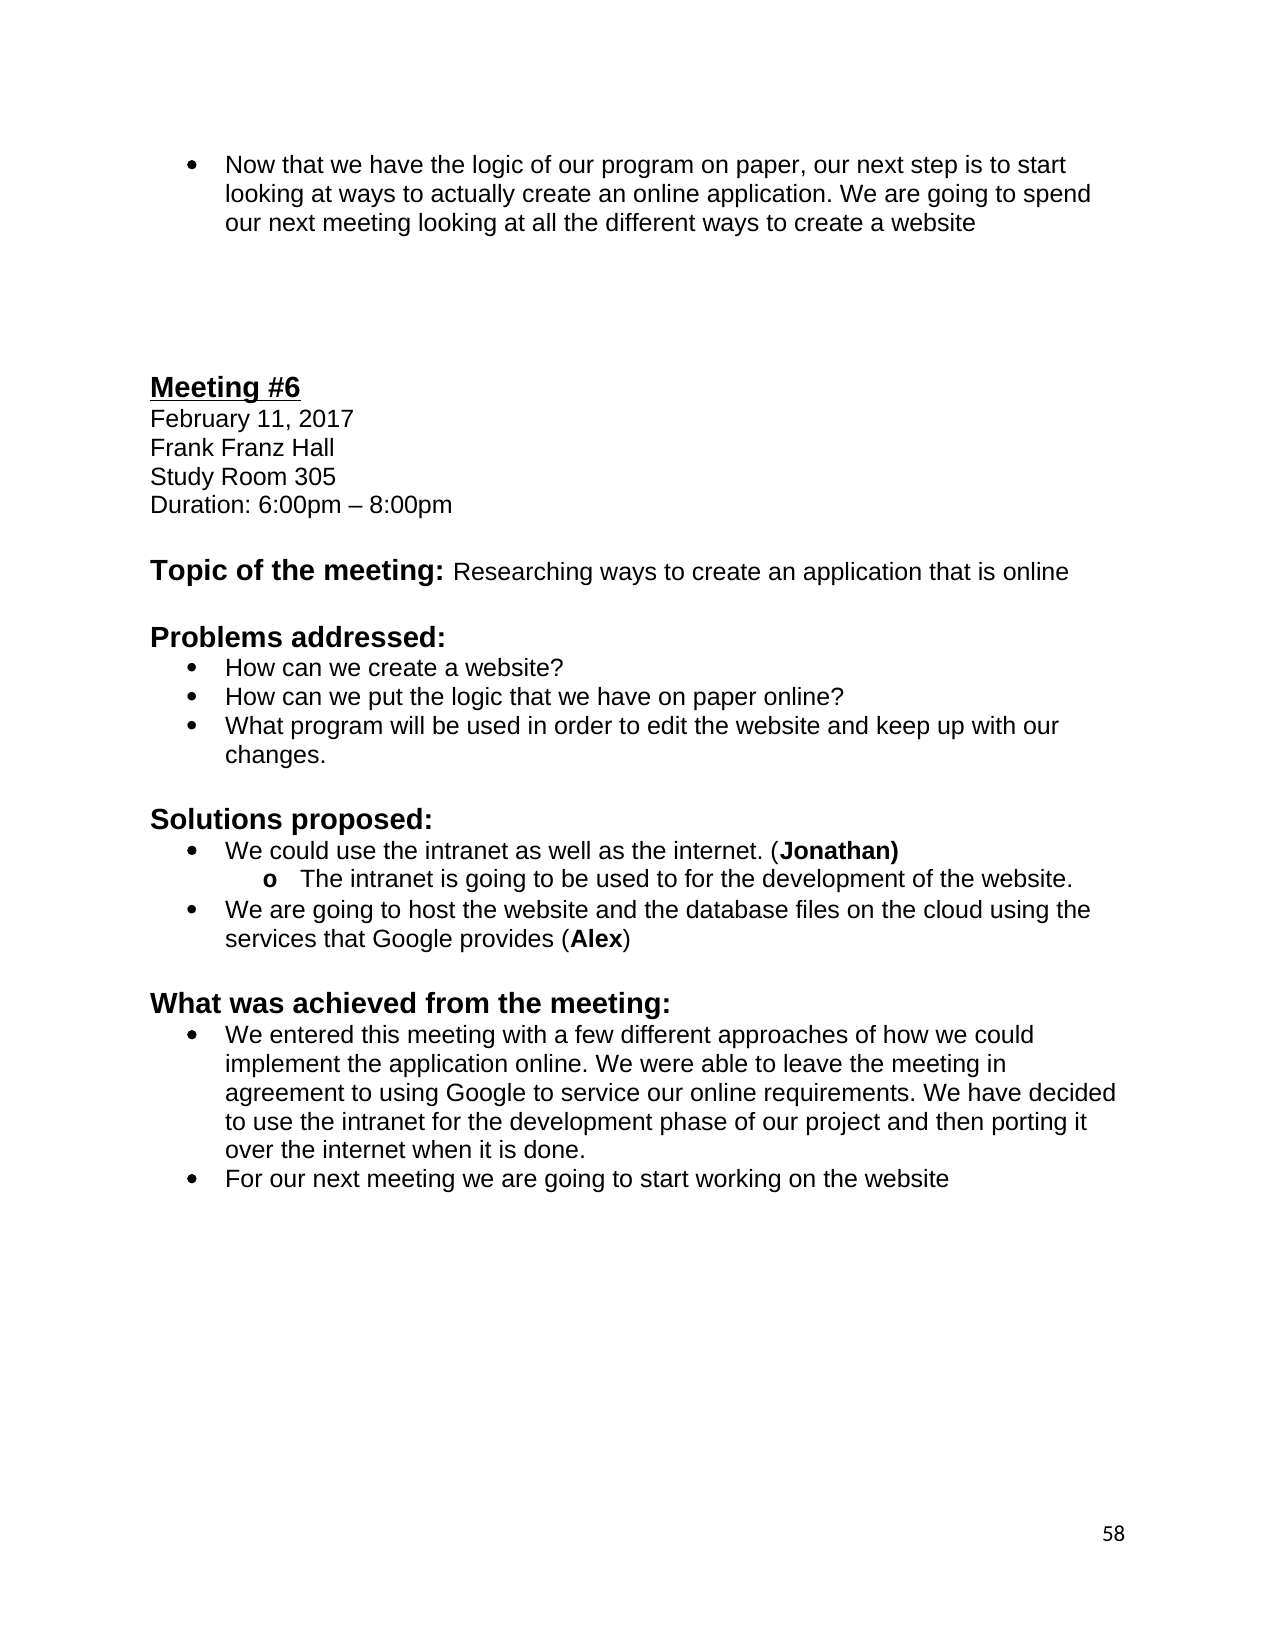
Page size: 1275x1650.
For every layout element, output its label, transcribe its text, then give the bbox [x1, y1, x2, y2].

list How can we create a website? [187, 653, 1125, 682]
text Solutions proposed: [150, 802, 1125, 836]
list The intranet is going to be used to for the development of the website. [262, 864, 1125, 895]
list For our next meeting we are going to start working on the website [187, 1164, 1125, 1193]
list We could use the intranet as well as the internet. (Jonathan) [187, 836, 1125, 864]
list We are going to host the website and the database files on the cloud using the services that Google provides (Alex) [187, 895, 1125, 953]
list How can we put the logic that we have on paper online? [187, 682, 1125, 711]
text Study Room 305 [150, 462, 1125, 490]
text Frank Franz Hall [150, 433, 1125, 462]
list Now that we have the logic of our program on paper, our next step is to start looking at ways to actually create an online application. We are going to spend our next meeting looking at all the different ways to create a website [187, 150, 1125, 236]
text Meeting #6 [150, 371, 1125, 404]
text Topic of the meeting: Researching ways to create an application that is online [150, 553, 1125, 586]
text What was achieved from the meeting: [150, 987, 1125, 1020]
list What program will be used in order to edit the website and keep up with our changes. [187, 711, 1125, 768]
text Duration: 6:00pm – 8:00pm [150, 490, 1125, 519]
text February 11, 2017 [150, 404, 1125, 433]
list We entered this meeting with a few different approaches of how we could implement the application online. We were able to leave the meeting in agreement to using Google to service our online requirements. We have decided to use the intranet for the development phase of our project and then porting it over the internet when it is done. [187, 1020, 1125, 1164]
text Problems addressed: [150, 620, 1125, 653]
